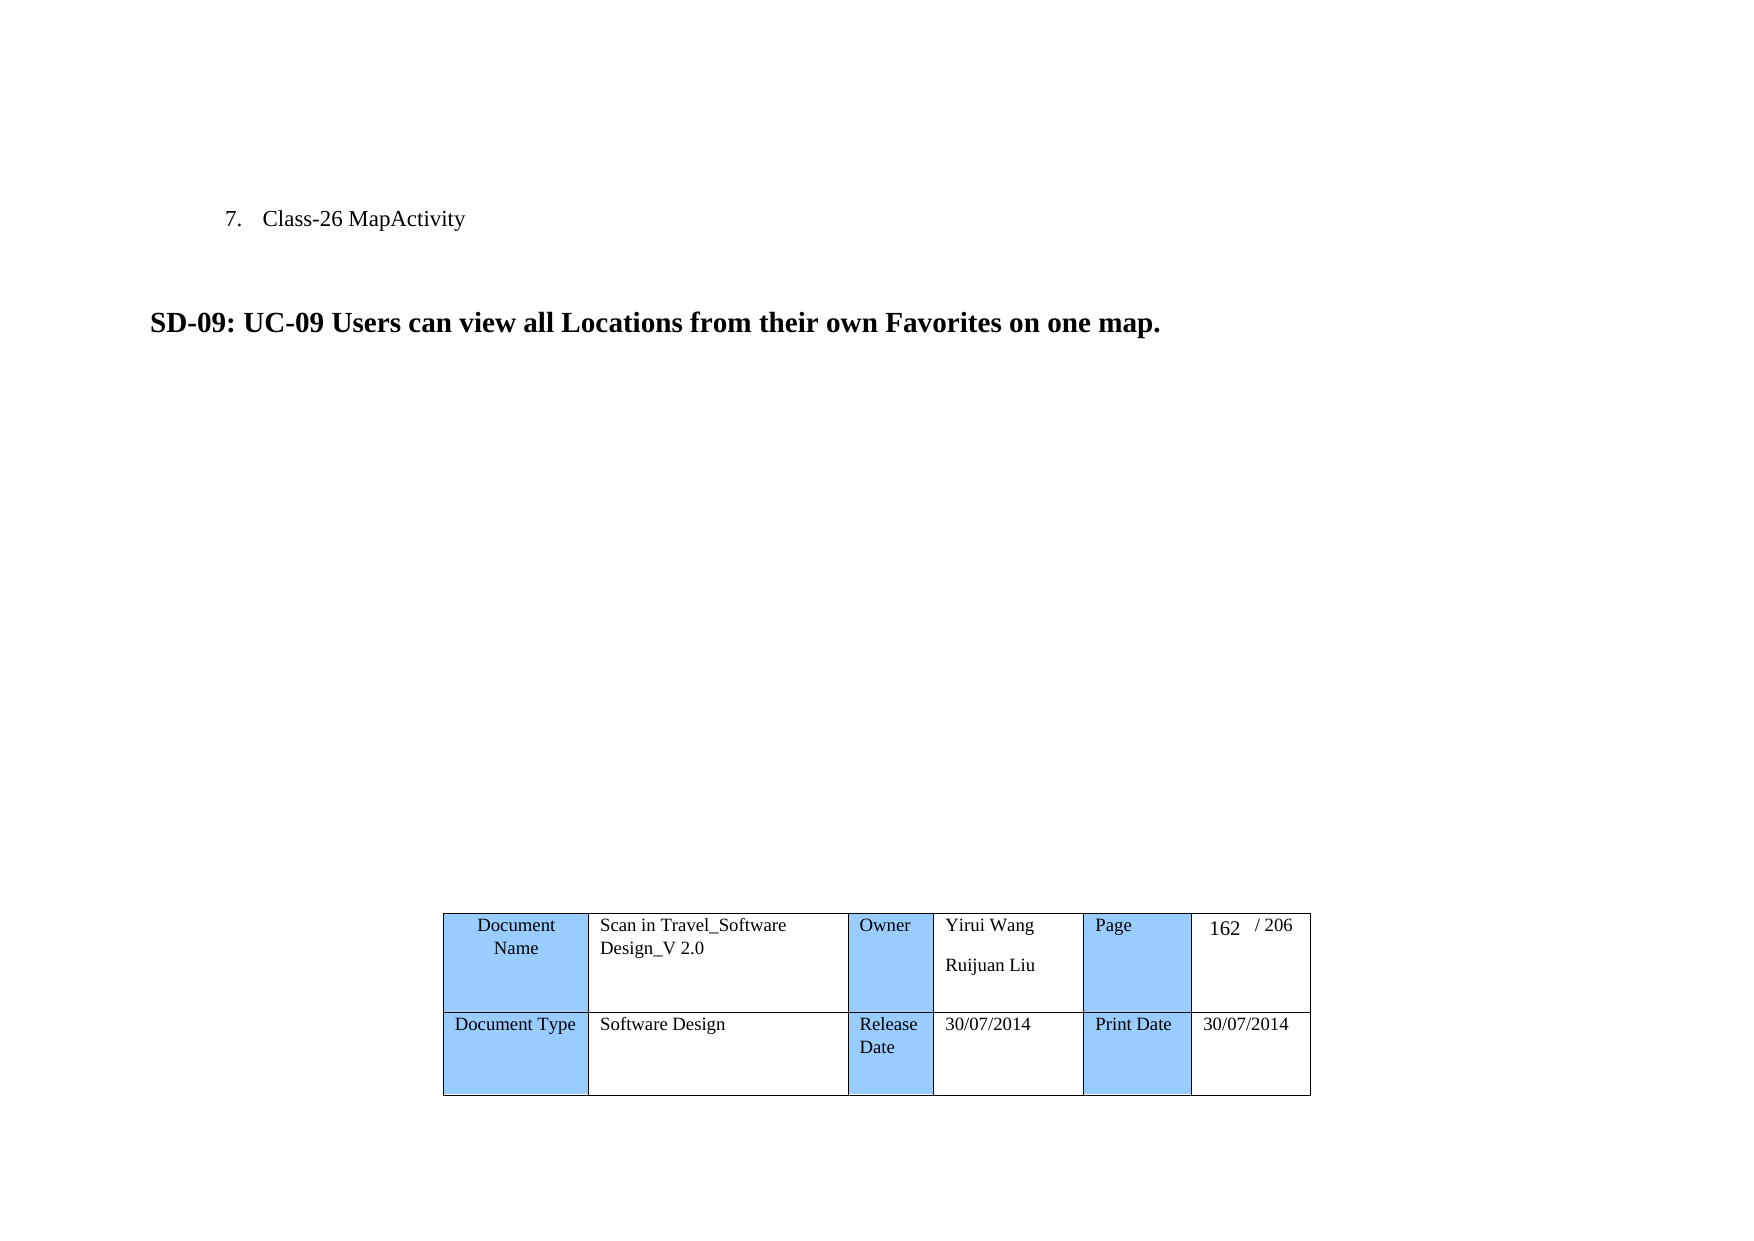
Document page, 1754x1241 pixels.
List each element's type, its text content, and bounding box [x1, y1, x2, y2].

list Class-26 MapActivity [225, 201, 1604, 235]
text SD-09: UC-09 Users can view all Locations from their own Favorites on one map. [150, 289, 1604, 355]
